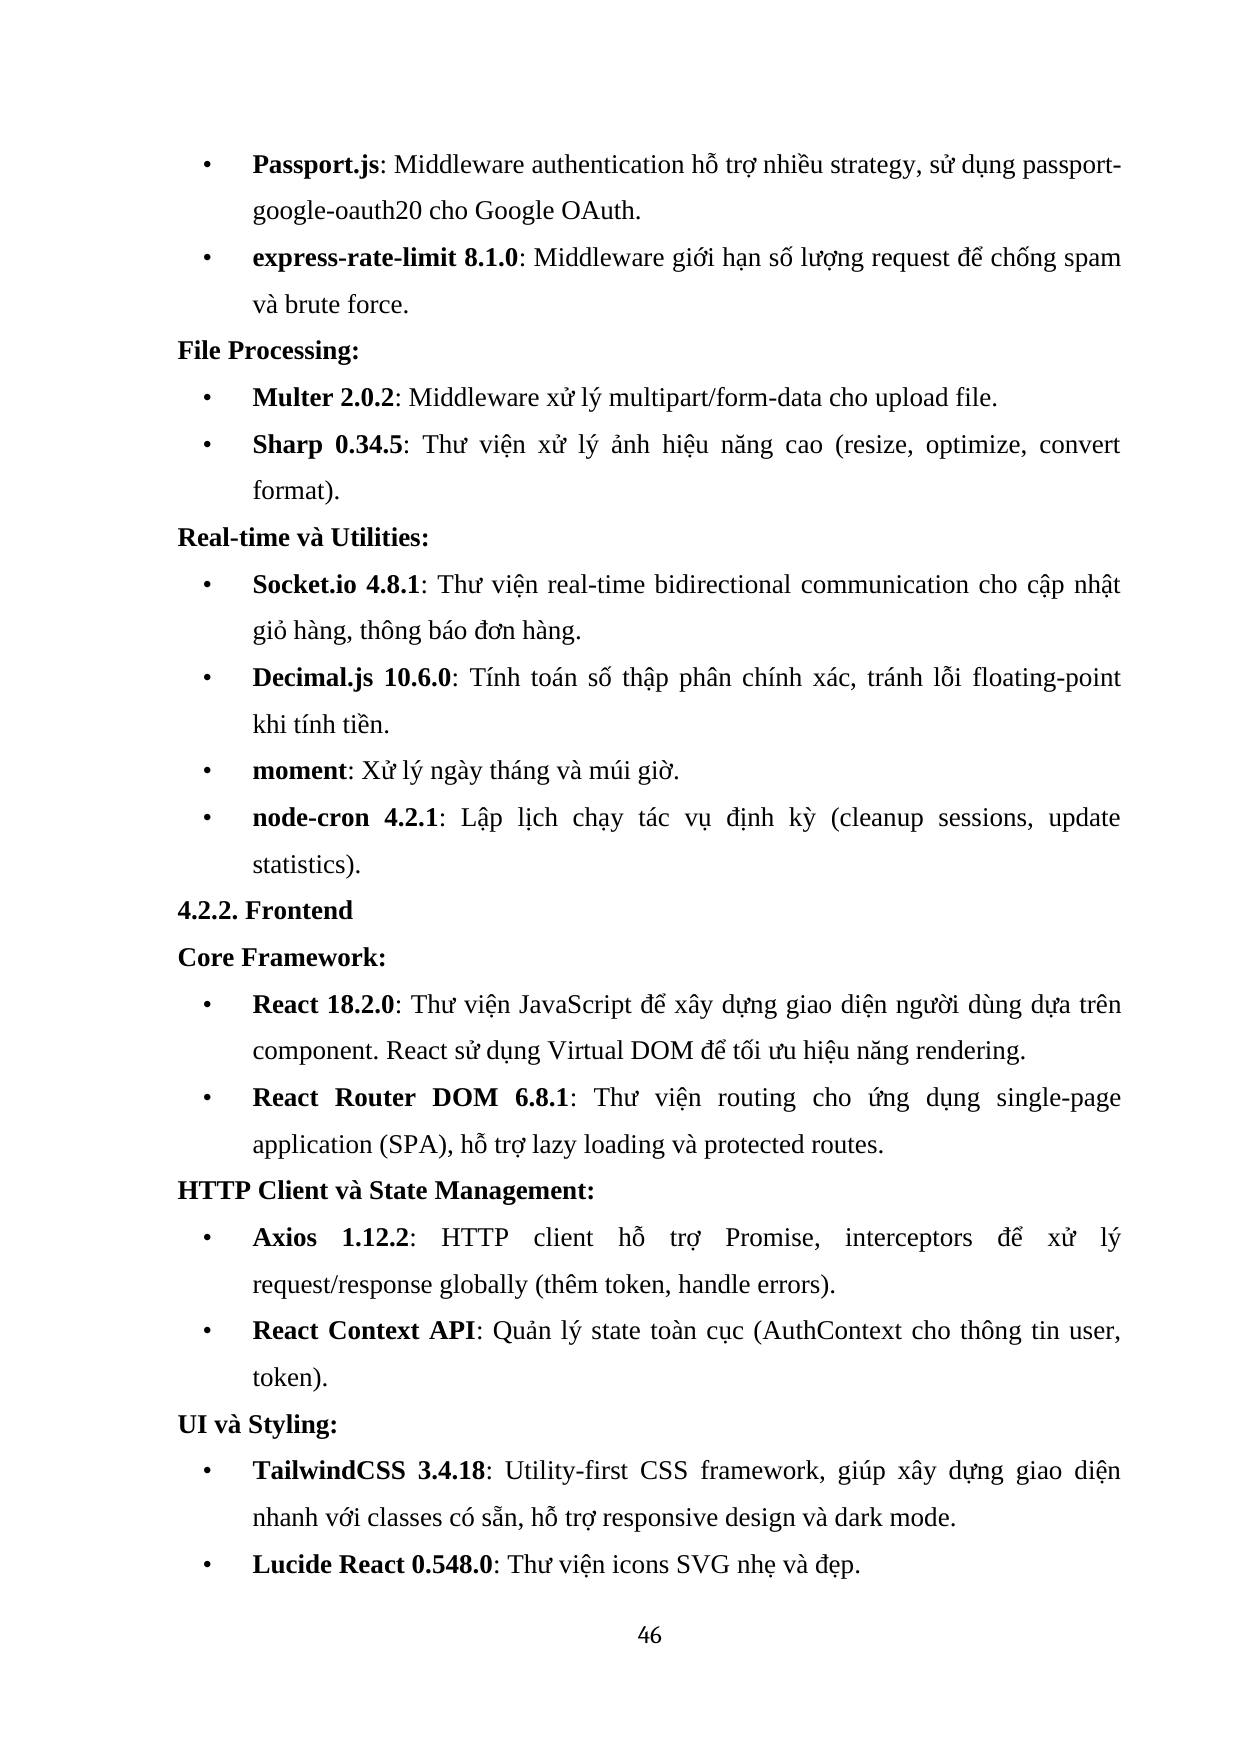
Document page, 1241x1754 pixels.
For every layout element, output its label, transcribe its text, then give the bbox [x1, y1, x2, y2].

text File Processing: [177, 334, 1122, 366]
list React Router DOM 6.8.1: Thư viện routing cho ứng dụng single-page application (SPA), hỗ trợ lazy loading và protected routes. [202, 1081, 1122, 1159]
list Passport.js: Middleware authentication hỗ trợ nhiều strategy, sử dụng passport-google-oauth20 cho Google OAuth. [202, 148, 1122, 226]
list React Context API: Quản lý state toàn cục (AuthContext cho thông tin user, token). [202, 1314, 1122, 1392]
text Real-time và Utilities: [177, 521, 1122, 552]
list moment: Xử lý ngày tháng và múi giờ. [202, 754, 1122, 786]
list Decimal.js 10.6.0: Tính toán số thập phân chính xác, tránh lỗi floating-point khi tính tiền. [202, 661, 1122, 739]
list Lucide React 0.548.0: Thư viện icons SVG nhẹ và đẹp. [202, 1548, 1122, 1579]
list express-rate-limit 8.1.0: Middleware giới hạn số lượng request để chống spam và brute force. [202, 241, 1122, 319]
list React 18.2.0: Thư viện JavaScript để xây dựng giao diện người dùng dựa trên component. React sử dụng Virtual DOM để tối ưu hiệu năng rendering. [202, 988, 1122, 1066]
list node-cron 4.2.1: Lập lịch chạy tác vụ định kỳ (cleanup sessions, update statistics). [202, 801, 1122, 879]
list Socket.io 4.8.1: Thư viện real-time bidirectional communication cho cập nhật giỏ hàng, thông báo đơn hàng. [202, 568, 1122, 646]
text UI và Styling: [177, 1408, 1122, 1439]
list Multer 2.0.2: Middleware xử lý multipart/form-data cho upload file. [202, 381, 1122, 412]
list TailwindCSS 3.4.18: Utility-first CSS framework, giúp xây dựng giao diện nhanh với classes có sẵn, hỗ trợ responsive design và dark mode. [202, 1454, 1122, 1532]
subtitle 4.2.2. Frontend [177, 894, 1122, 926]
list Sharp 0.34.5: Thư viện xử lý ảnh hiệu năng cao (resize, optimize, convert format). [202, 428, 1122, 506]
text Core Framework: [177, 941, 1122, 972]
text HTTP Client và State Management: [177, 1174, 1122, 1206]
list Axios 1.12.2: HTTP client hỗ trợ Promise, interceptors để xử lý request/response globally (thêm token, handle errors). [202, 1221, 1122, 1299]
